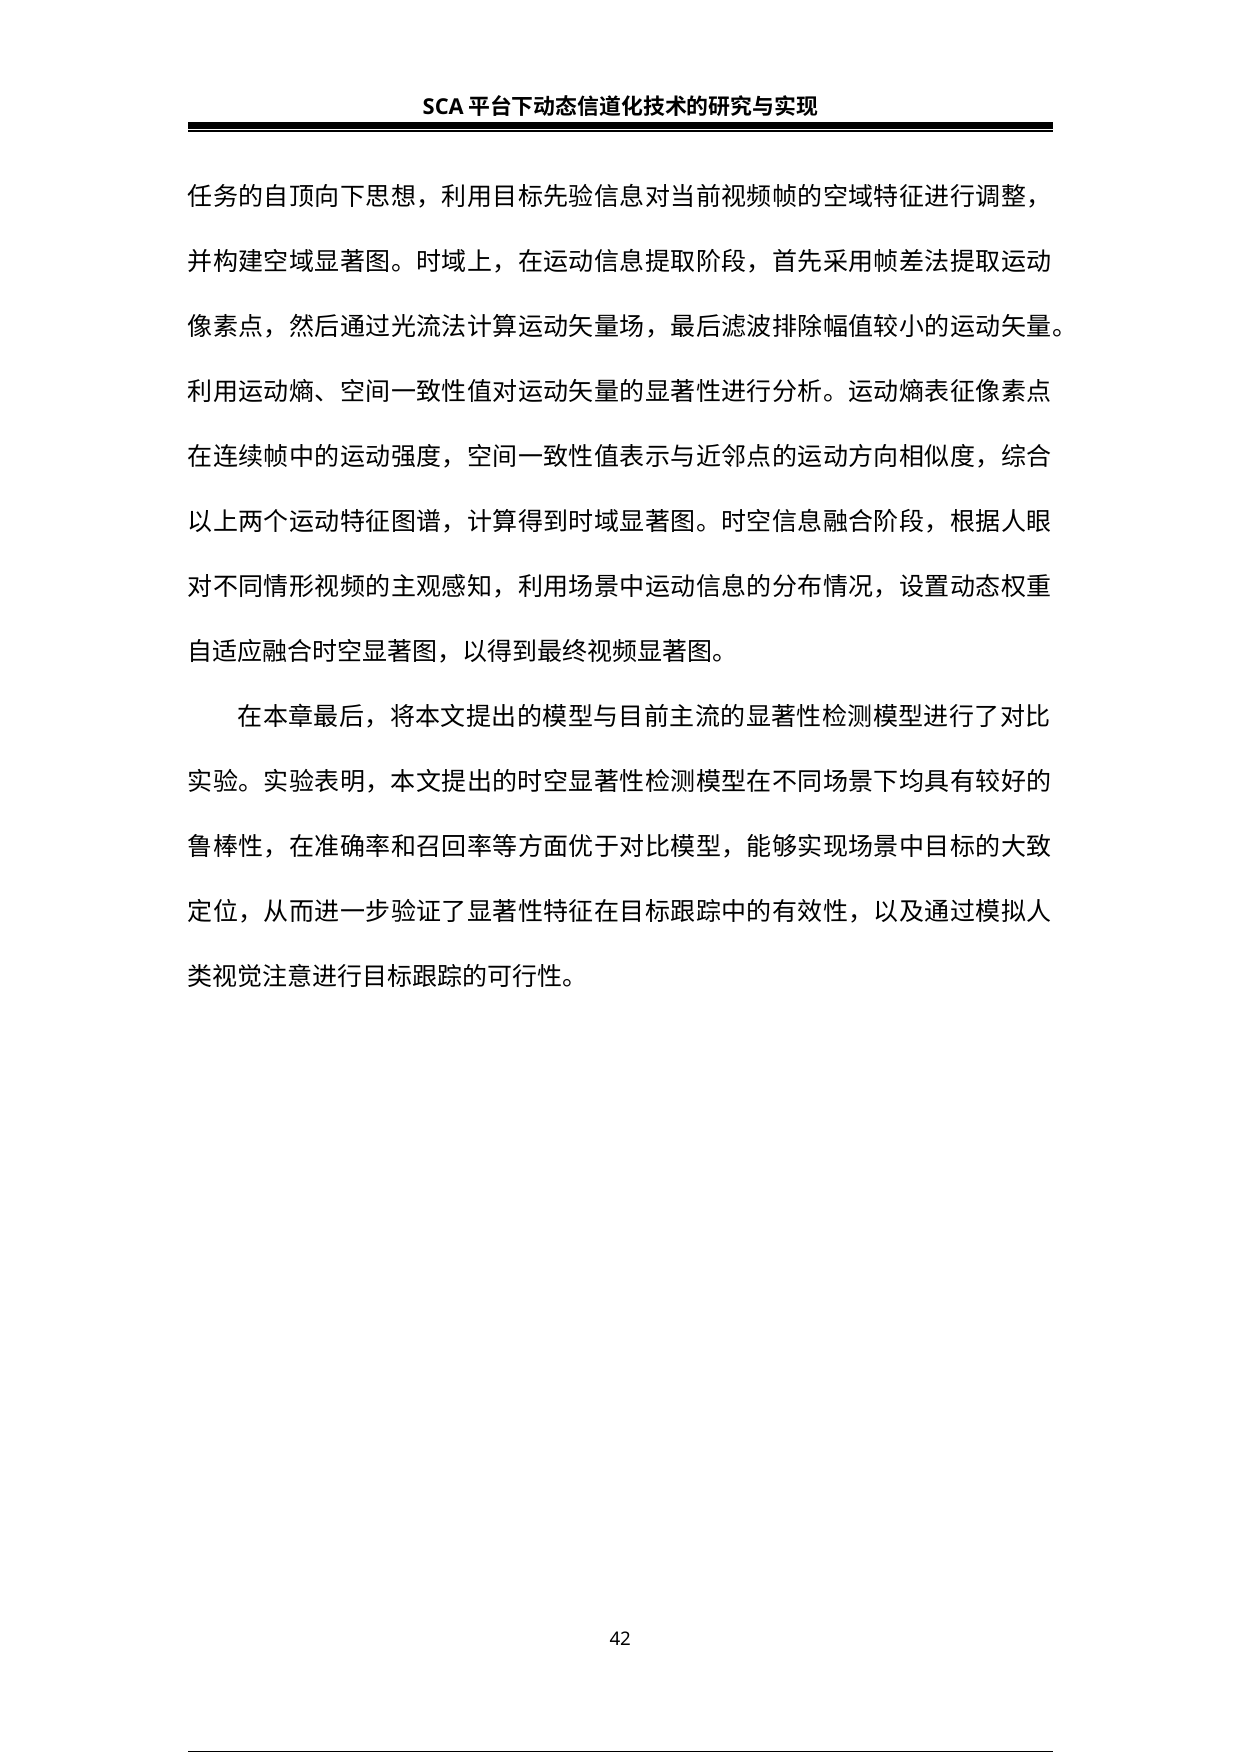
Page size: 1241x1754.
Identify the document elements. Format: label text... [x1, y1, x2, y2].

text 在本章最后，将本文提出的模型与目前主流的显著性检测模型进行了对比实验。实验表明，本文提出的时空显著性检测模型在不同场景下均具有较好的鲁棒性，在准确率和召回率等方面优于对比模型，能够实现场景中目标的大致定位，从而进一步验证了显著性特征在目标跟踪中的有效性，以及通过模拟人类视觉注意进行目标跟踪的可行性。 [187, 682, 1053, 1007]
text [187, 162, 1053, 682]
